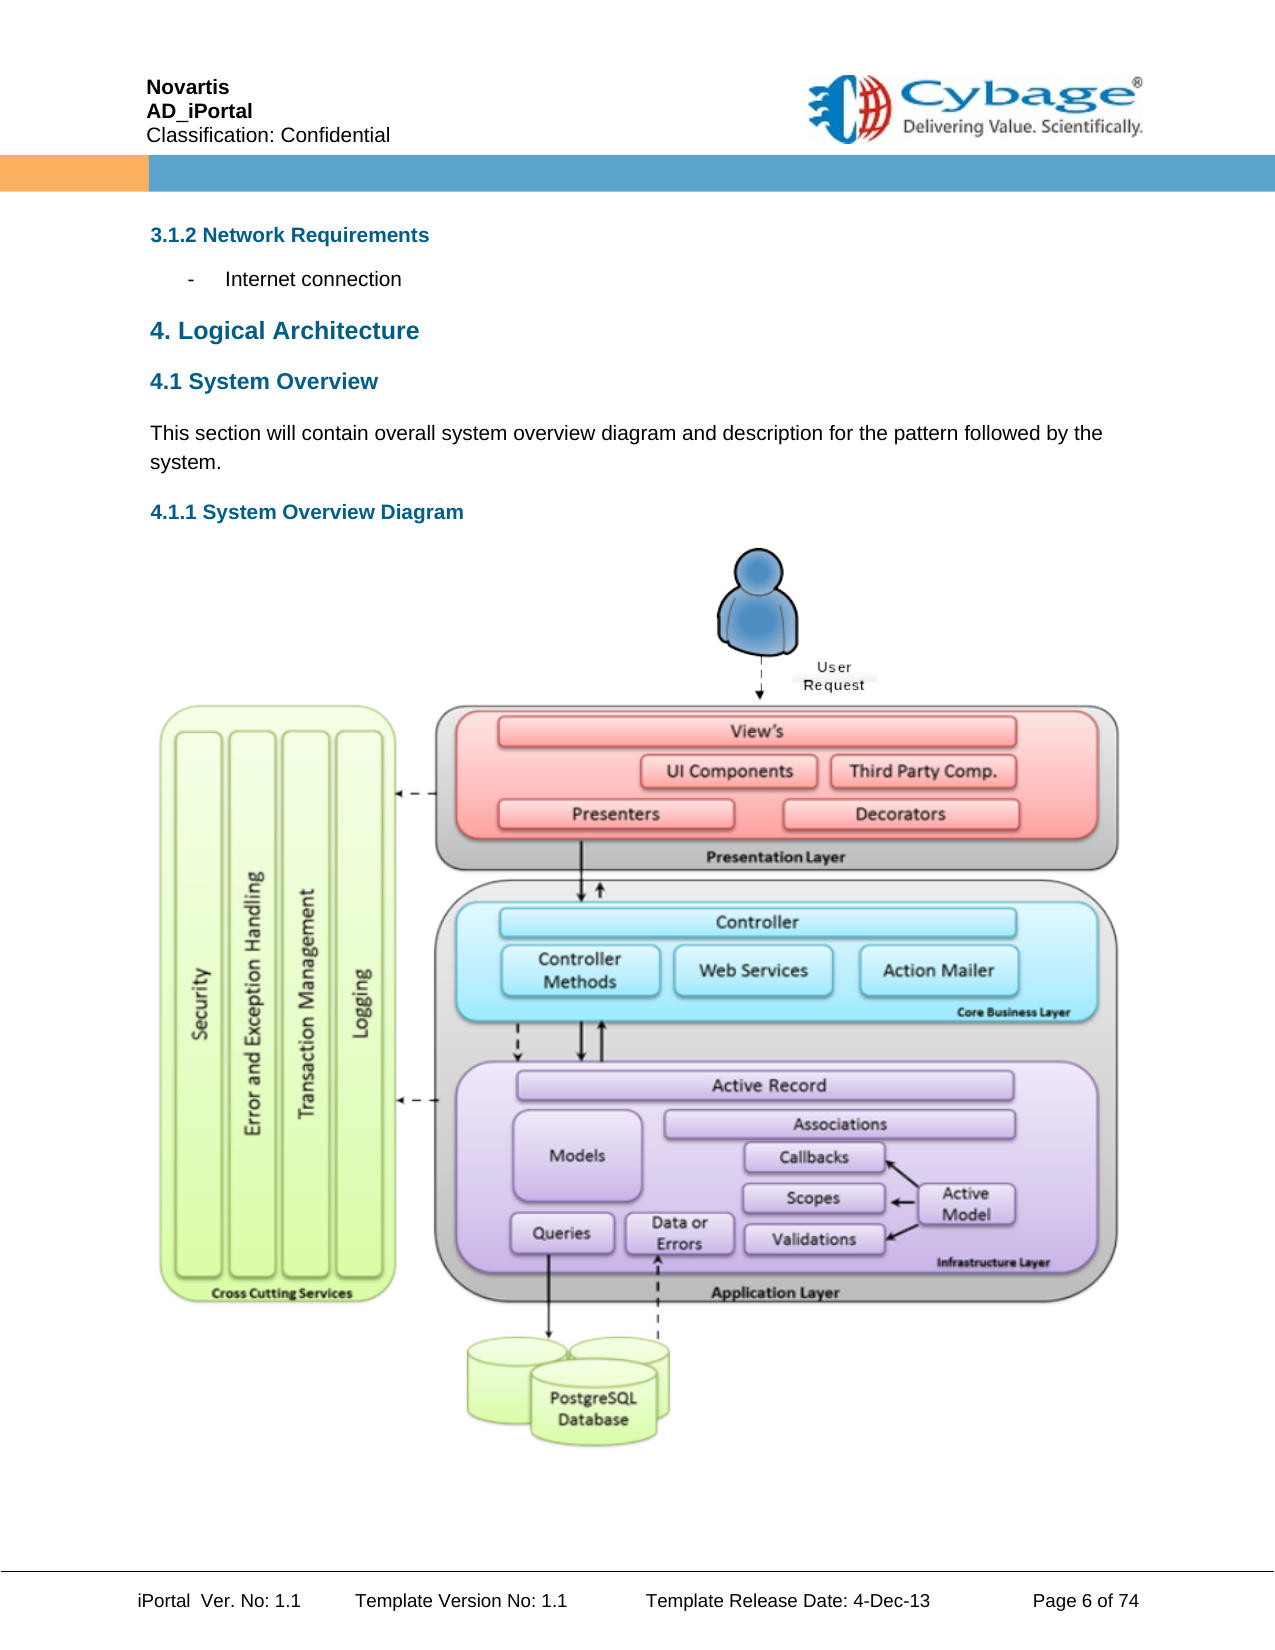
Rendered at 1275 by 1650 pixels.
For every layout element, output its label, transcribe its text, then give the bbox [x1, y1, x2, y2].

list Internet connection [187, 267, 1125, 291]
text This section will contain overall system overview diagram and description for the pattern followed by the system. [150, 416, 1125, 474]
subtitle Logical Architecture [150, 316, 1125, 345]
subtitle Network Requirements [165, 217, 1125, 246]
subtitle System Overview [150, 366, 1125, 395]
picture [808, 75, 1143, 144]
subtitle System Overview Diagram [165, 495, 1125, 524]
